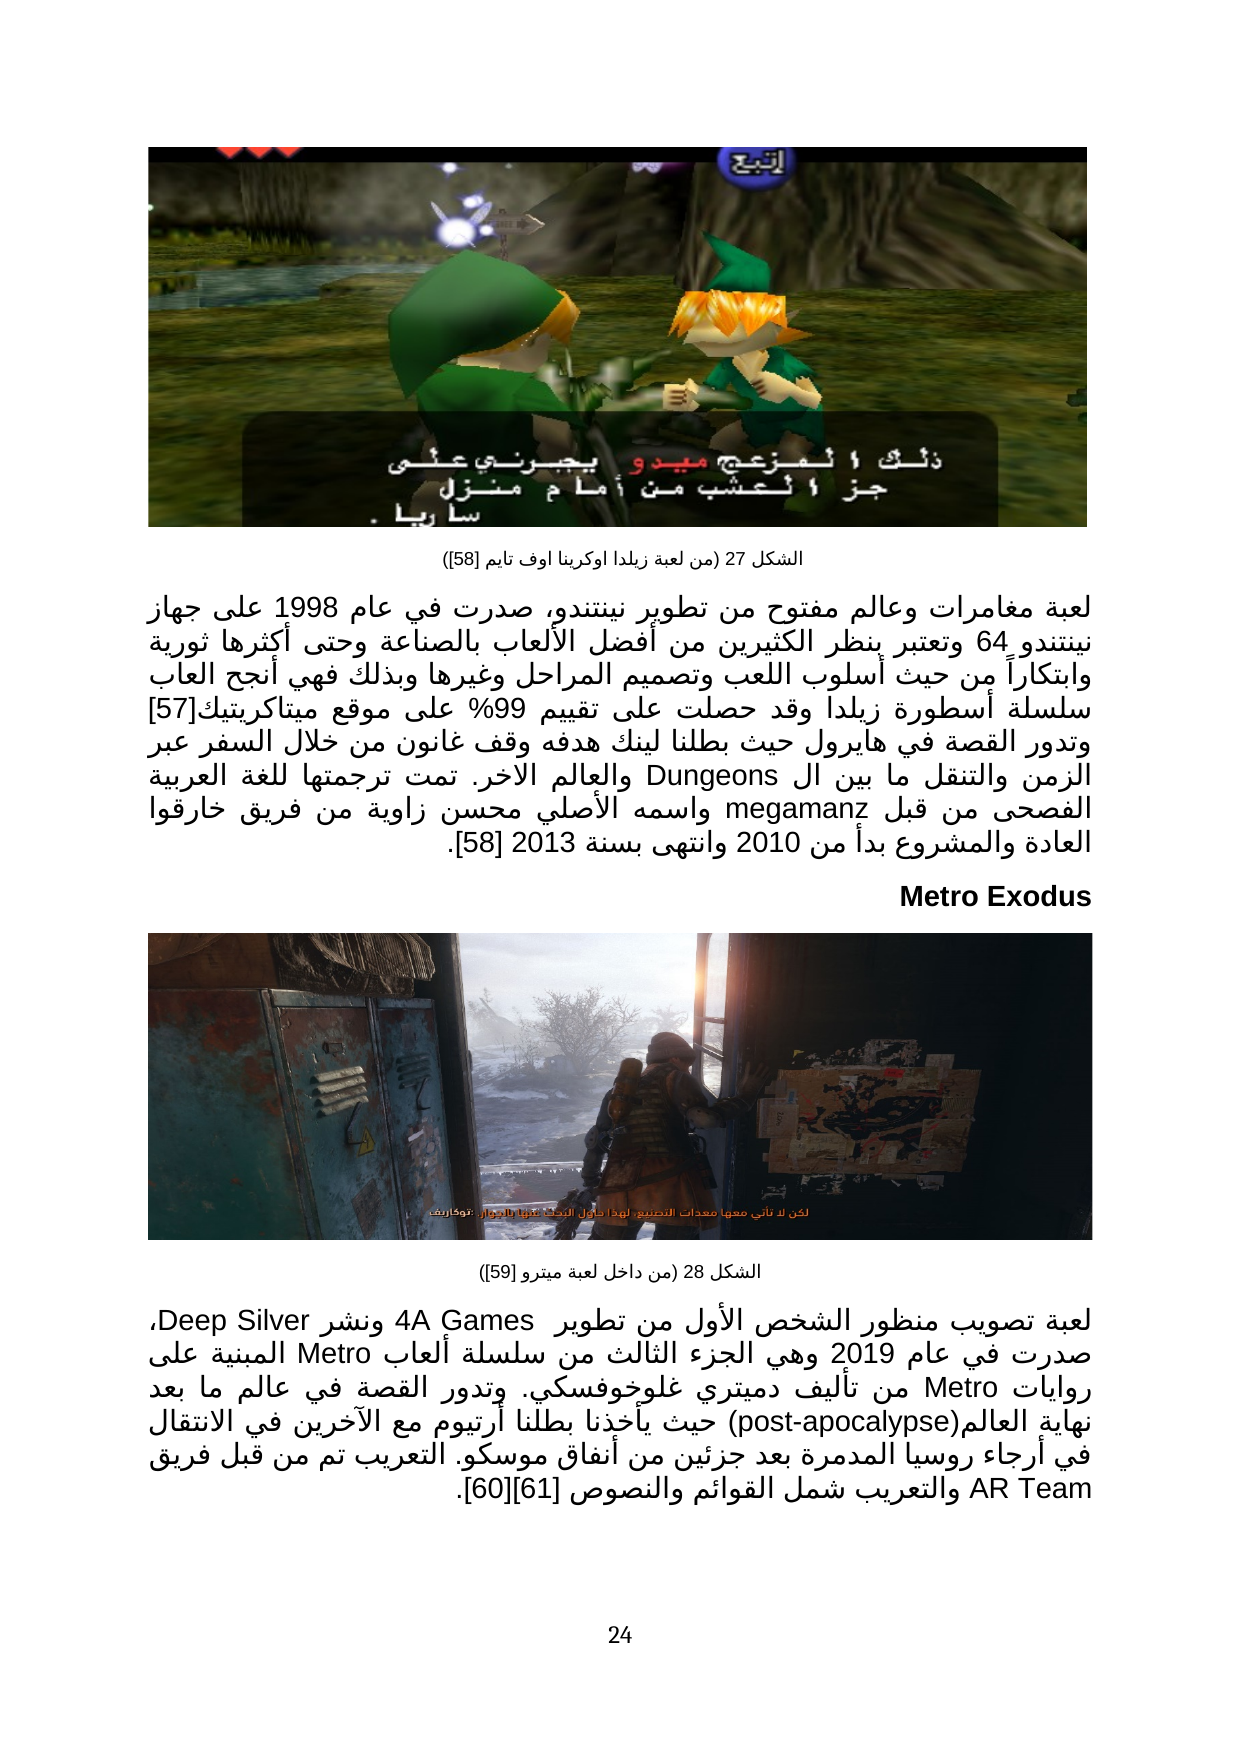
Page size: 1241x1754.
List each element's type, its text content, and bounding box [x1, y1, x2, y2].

text الشكل 27 (من لعبة زيلدا اوكرينا اوف تايم [58]) [148, 548, 1092, 569]
text Metro Exodus [148, 879, 1092, 913]
text لعبة مغامرات وعالم مفتوح من تطوير نينتندو، صدرت في عام 1998 على جهاز نينتندو 64 وتعتبر بنظر الكثيرين من أفضل الألعاب بالصناعة وحتى أكثرها ثورية وابتكاراً من حيث أسلوب اللعب وتصميم المراحل وغيرها وبذلك فهي أنجح العاب سلسلة أسطورة زيلدا وقد حصلت على تقييم 99% على موقع ميتاكريتيك[57] وتدور القصة في هايرول حيث بطلنا لينك هدفه وقف غانون من خلال السفر عبر الزمن والتنقل ما بين ال Dungeons والعالم الاخر. تمت ترجمتها للغة العربية الفصحى من قبل megamanz واسمه الأصلي محسن زاوية من فريق خارقوا العادة والمشروع بدأ من 2010 وانتهى بسنة 2013 [58]. [148, 590, 1092, 858]
picture [148, 933, 1093, 1240]
picture [148, 147, 1087, 527]
text الشكل 28 (من داخل لعبة ميترو [59]) [148, 1261, 1092, 1282]
text لعبة تصويب منظور الشخص الأول من تطوير ‏ 4A Games ونشر Deep Silver‏، صدرت ‏في عام 2019 وهي الجزء الثالث من سلسلة ألعاب Metro المبنية على روايات Metro من تأليف دميتري غلوخوفسكي. وتدور القصة في ‏عالم ما بعد نهاية العالم(‏post-apocalypse‏) حيث يأخذنا بطلنا أرتيوم مع الآخرين في الانتقال في أرجاء روسيا المدمرة بعد جزئين من أنفاق موسكو. ‏التعريب تم من قبل فريق AR Team والتعريب شمل القوائم والنصوص [61][60].‏ [148, 1303, 1092, 1504]
